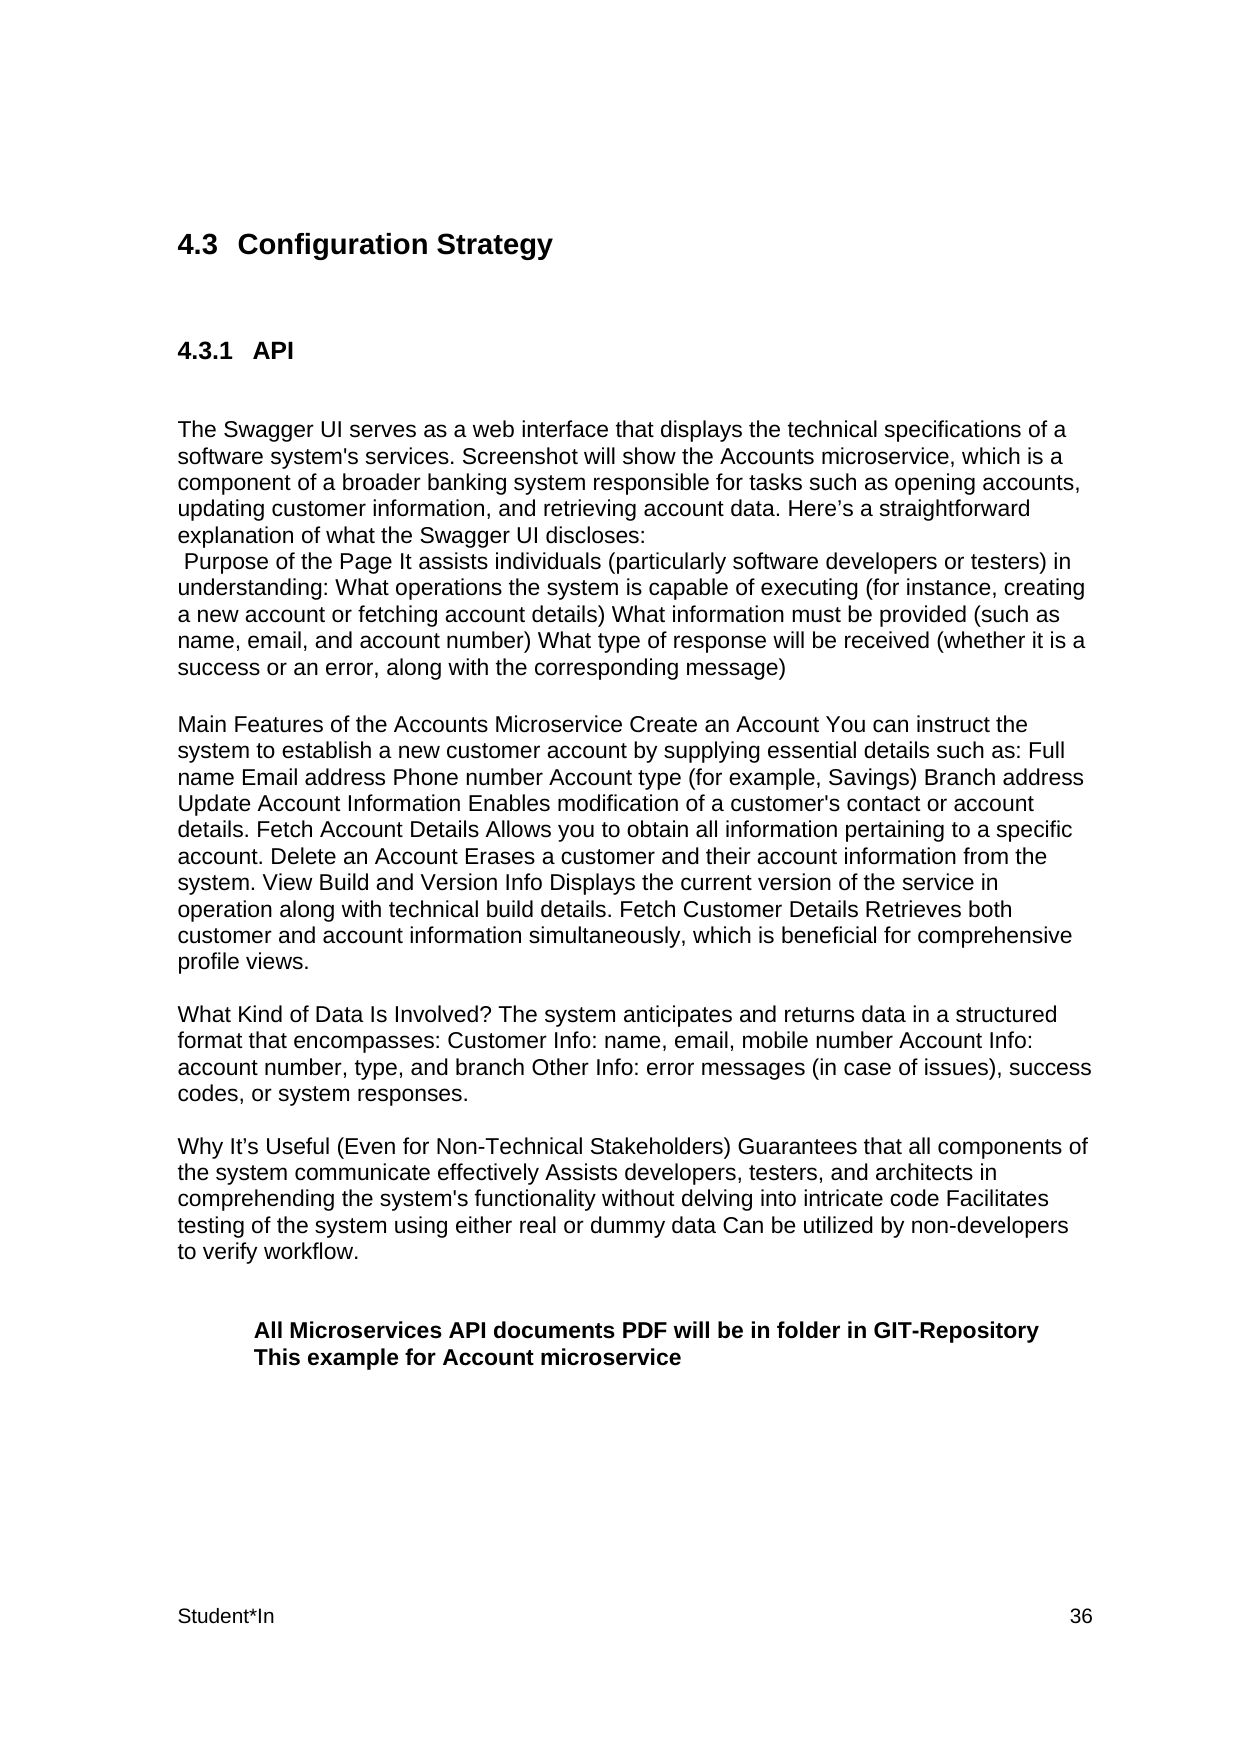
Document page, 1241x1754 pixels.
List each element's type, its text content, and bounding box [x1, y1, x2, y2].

text What Kind of Data Is Involved? The system anticipates and returns data in a structured format that encompasses: Customer Info: name, email, mobile number Account Info: account number, type, and branch Other Info: error messages (in case of issues), success codes, or system responses. [177, 1001, 1092, 1106]
subtitle Configuration Strategy [177, 227, 1092, 261]
text Main Features of the Accounts Microservice Create an Account You can instruct the system to establish a new customer account by supplying essential details such as: Full name Email address Phone number Account type (for example, Savings) Branch address Update Account Information Enables modification of a customer's contact or account details. Fetch Account Details Allows you to obtain all information pertaining to a specific account. Delete an Account Erases a customer and their account information from the system. View Build and Version Info Displays the current version of the service in operation along with technical build details. Fetch Customer Details Retrieves both customer and account information simultaneously, which is beneficial for comprehensive profile views. [177, 711, 1092, 974]
text Why It’s Useful (Even for Non-Technical Stakeholders) Guarantees that all components of the system communicate effectively Assists developers, testers, and architects in comprehending the system's functionality without delving into intricate code Facilitates testing of the system using either real or dummy data Can be utilized by non-developers to verify workflow. [177, 1133, 1092, 1264]
text Purpose of the Page It assists individuals (particularly software developers or testers) in understanding: What operations the system is capable of executing (for instance, creating a new account or fetching account details) What information must be provided (such as name, email, and account number) What type of response will be received (whether it is a success or an error, along with the corresponding message) [177, 548, 1092, 680]
text The Swagger UI serves as a web interface that displays the technical specifications of a software system's services. Screenshot will show the Accounts microservice, which is a component of a broader banking system responsible for tasks such as opening accounts, updating customer information, and retrieving account data. Here’s a straightforward explanation of what the Swagger UI discloses: [177, 416, 1092, 548]
text All Microservices API documents PDF will be in folder in GIT-Repository [177, 1317, 1092, 1343]
subtitle API [177, 336, 1092, 365]
text This example for Account microservice [177, 1343, 1092, 1370]
